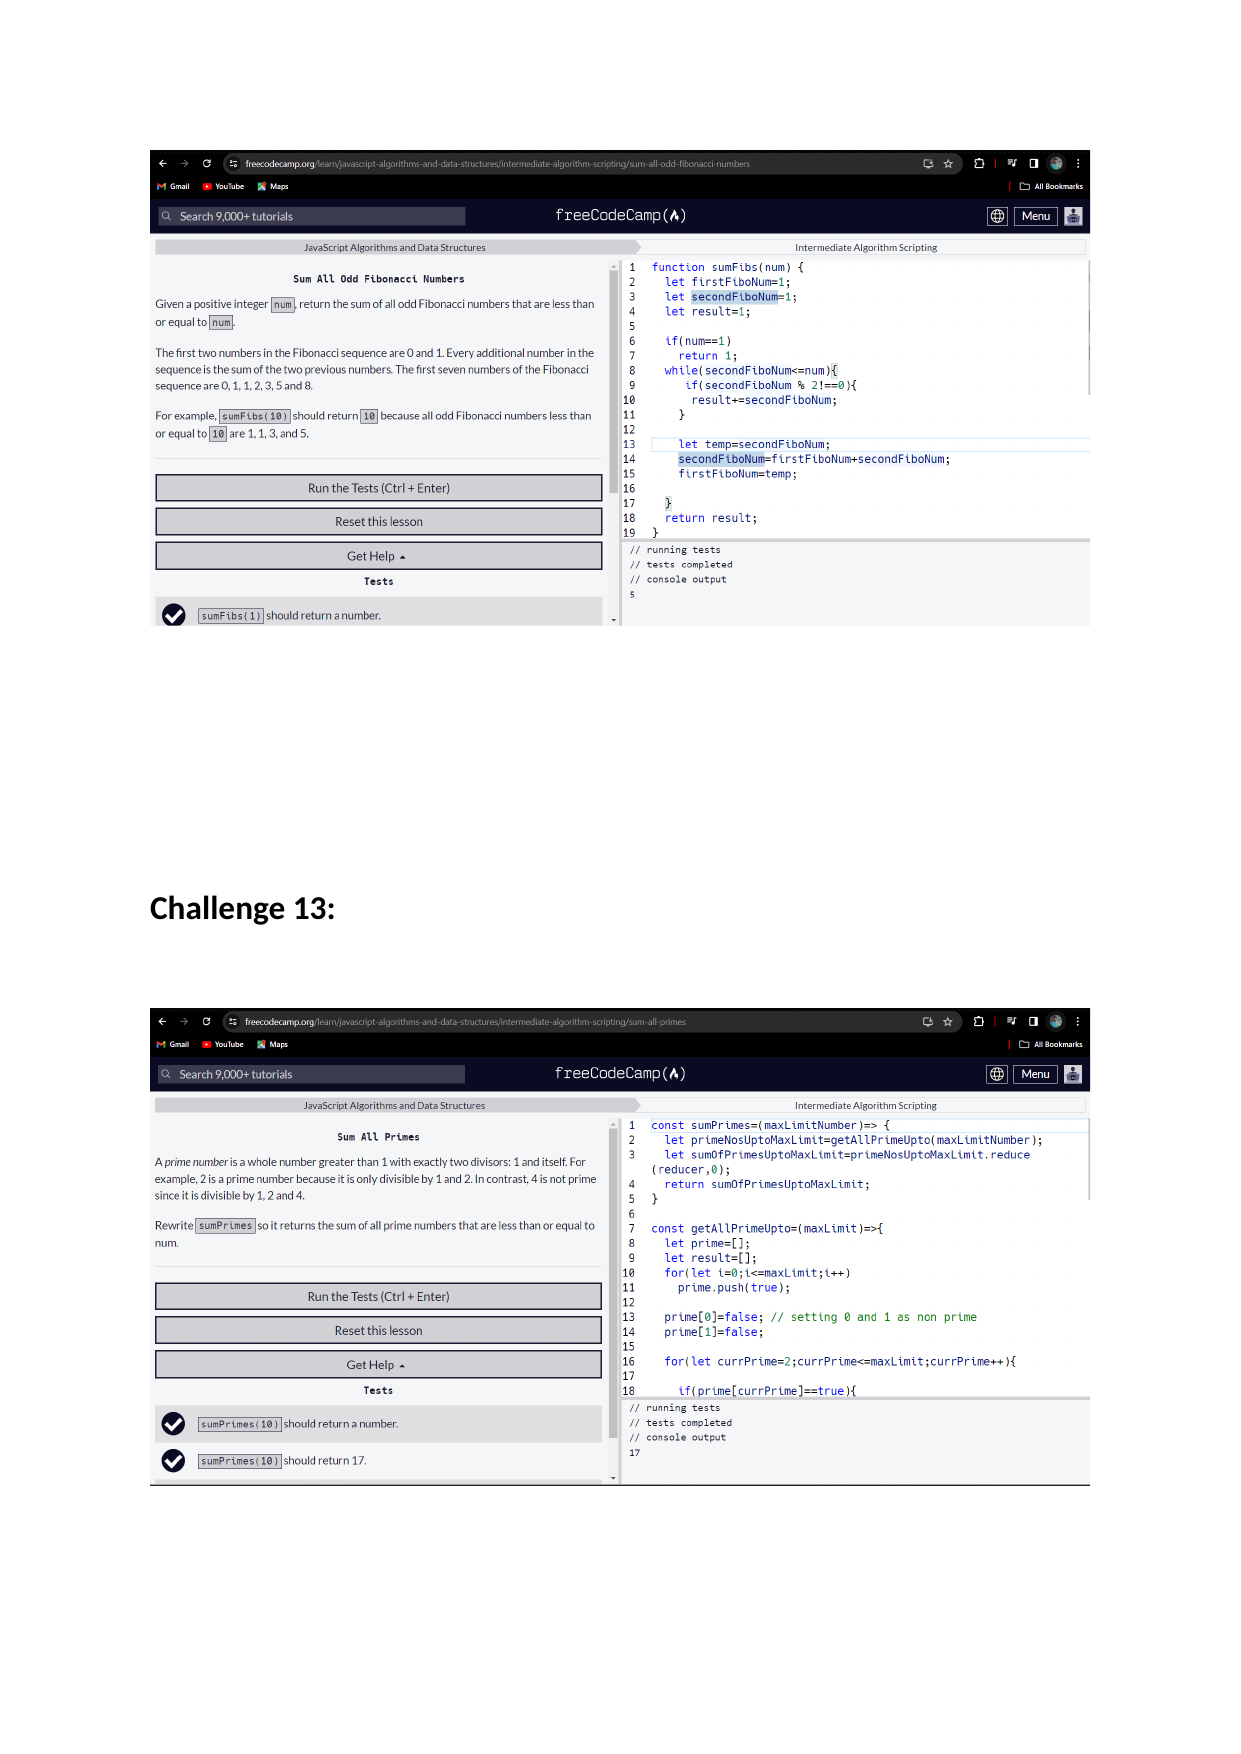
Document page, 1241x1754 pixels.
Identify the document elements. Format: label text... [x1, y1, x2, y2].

picture [150, 1008, 1091, 1486]
text Challenge 13: [150, 887, 1090, 928]
picture [150, 150, 1091, 626]
